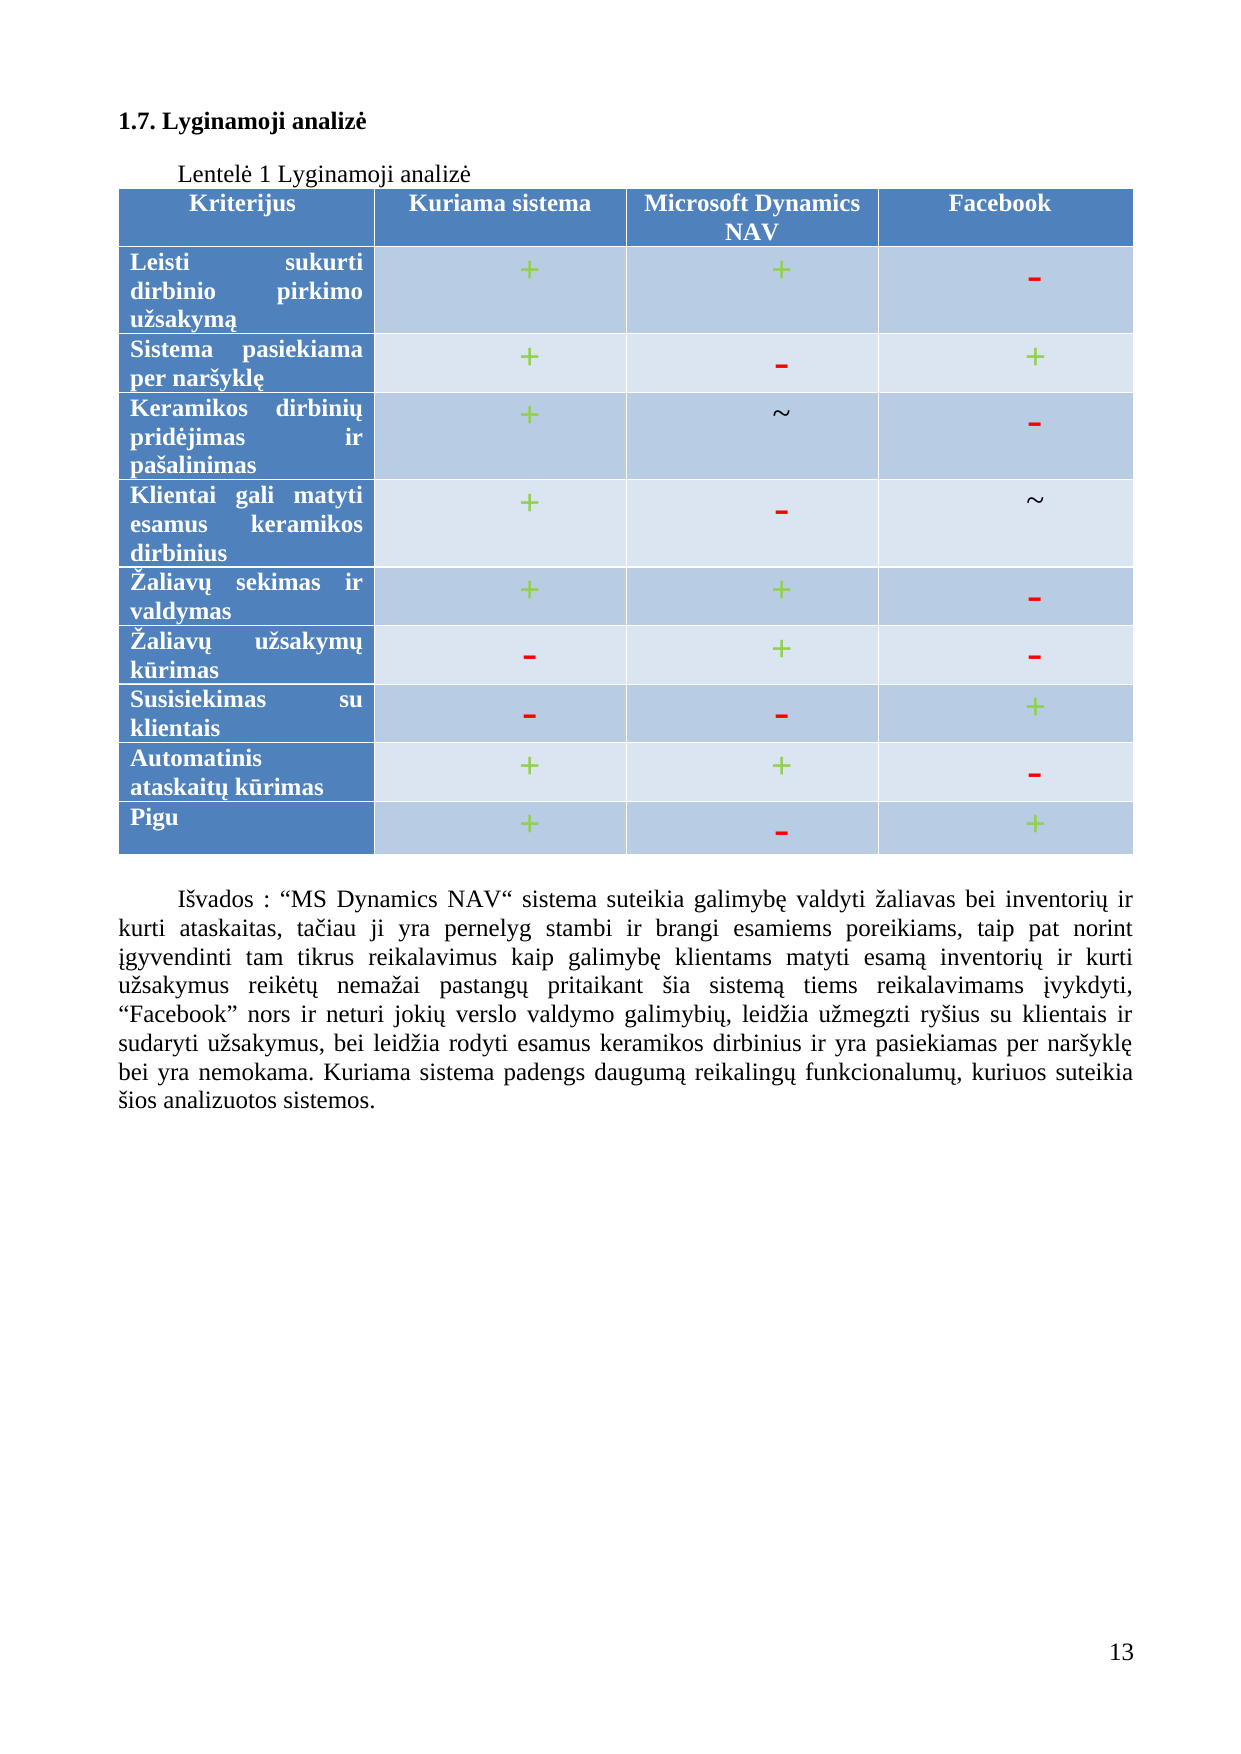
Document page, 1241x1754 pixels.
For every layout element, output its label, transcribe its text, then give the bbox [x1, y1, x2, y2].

table_cell + [375, 743, 626, 801]
table_cell - [627, 334, 878, 392]
table_header Kriterijus [119, 189, 374, 246]
table_cell - [879, 743, 1133, 801]
table_cell + [879, 334, 1133, 392]
text Išvados : “MS Dynamics NAV“ sistema suteikia galimybę valdyti žaliavas bei inventorių ir kurti ataskaitas, tačiau ji yra pernelyg stambi ir brangi esamiems poreikiams, taip pat norint įgyvendinti tam tikrus reikalavimus kaip galimybę klientams matyti esamą inventorių ir kurti užsakymus reikėtų nemažai pastangų pritaikant šia sistemą tiems reikalavimams įvykdyti, “Facebook” nors ir neturi jokių verslo valdymo galimybių, leidžia užmegzti ryšius su klientais ir sudaryti užsakymus, bei leidžia rodyti esamus keramikos dirbinius ir yra pasiekiamas per naršyklę bei yra nemokama. Kuriama sistema padengs daugumą reikalingų funkcionalumų, kuriuos suteikia šios analizuotos sistemos. [118, 884, 1134, 1114]
table_cell + [627, 743, 878, 801]
table_cell Žaliavų užsakymų kūrimas [119, 626, 374, 683]
table_cell + [375, 393, 626, 479]
table_cell Keramikos dirbinių pridėjimas ir pašalinimas [119, 393, 374, 479]
table_cell Žaliavų sekimas ir valdymas [119, 568, 374, 625]
table_cell Klientai gali matyti esamus keramikos dirbinius [119, 480, 374, 566]
table_cell - [879, 626, 1133, 683]
table_cell + [879, 685, 1133, 742]
table_cell - [627, 480, 878, 566]
table_cell + [627, 568, 878, 625]
subtitle Lyginamoji analizė [118, 106, 1134, 135]
table_cell Susisiekimas su klientais [119, 685, 374, 742]
table_cell + [375, 247, 626, 333]
table_cell + [627, 247, 878, 333]
table_cell ~ [879, 480, 1133, 566]
table_cell Automatinis ataskaitų kūrimas [119, 743, 374, 801]
table_cell - [375, 626, 626, 683]
table_cell + [627, 626, 878, 683]
table_cell - [627, 685, 878, 742]
table_cell + [879, 802, 1133, 854]
table_cell - [879, 247, 1133, 333]
table_cell + [375, 334, 626, 392]
table_header Facebook [879, 189, 1133, 246]
table_cell - [879, 568, 1133, 625]
table_cell + [375, 480, 626, 566]
table_cell Sistema pasiekiama per naršyklę [119, 334, 374, 392]
table_cell - [627, 802, 878, 854]
table_cell + [375, 568, 626, 625]
table_header Kuriama sistema [375, 189, 626, 246]
table_cell - [375, 685, 626, 742]
table_cell + [375, 802, 626, 854]
table_cell - [879, 393, 1133, 479]
table_cell ~ [627, 393, 878, 479]
table_cell Leisti sukurti dirbinio pirkimo užsakymą [119, 247, 374, 333]
table_header Microsoft Dynamics NAV [627, 189, 878, 246]
table_cell Pigu [119, 802, 374, 854]
